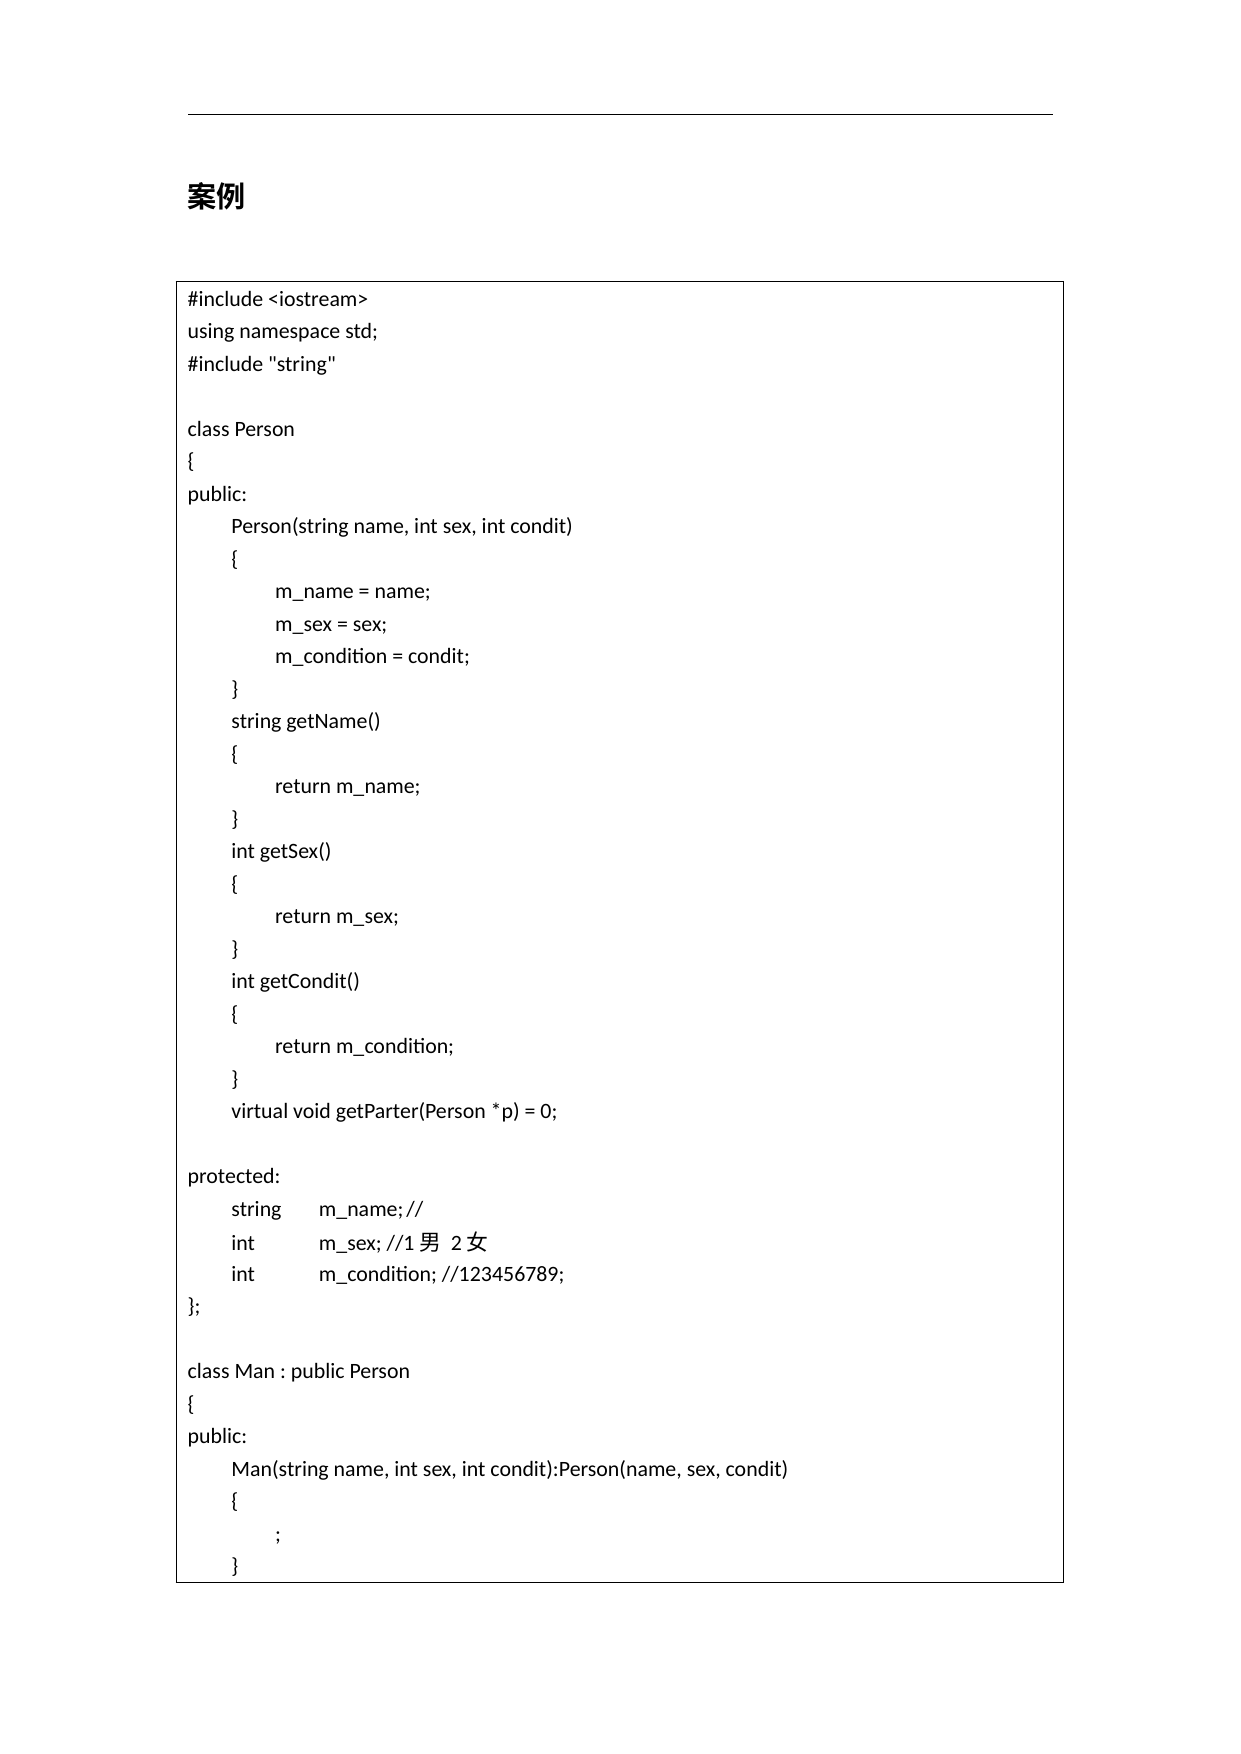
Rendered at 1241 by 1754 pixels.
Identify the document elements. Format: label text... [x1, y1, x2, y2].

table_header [177, 282, 1063, 1582]
subtitle 案例 [187, 162, 1053, 227]
